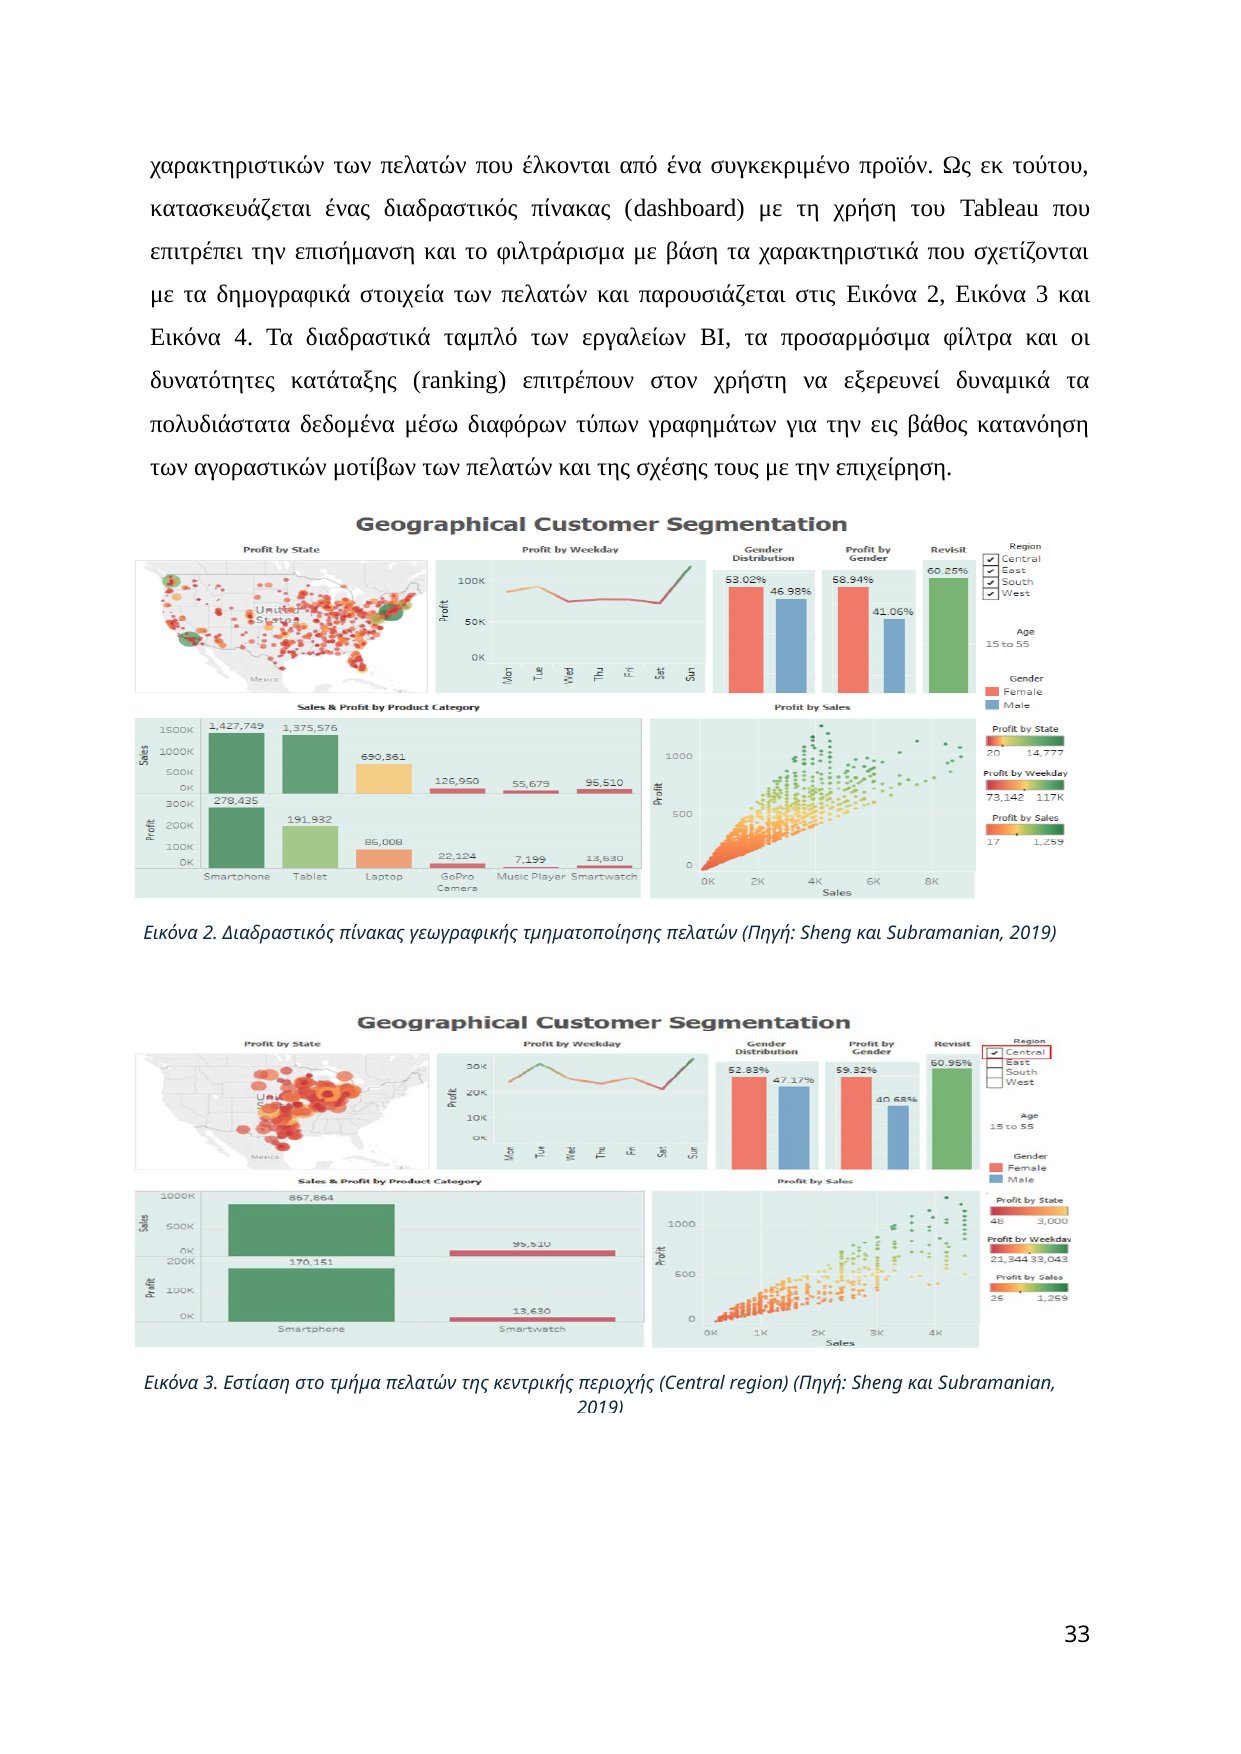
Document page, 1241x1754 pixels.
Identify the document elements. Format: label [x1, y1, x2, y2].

text [150, 150, 1090, 481]
picture [130, 1012, 1071, 1351]
picture [130, 511, 1071, 903]
